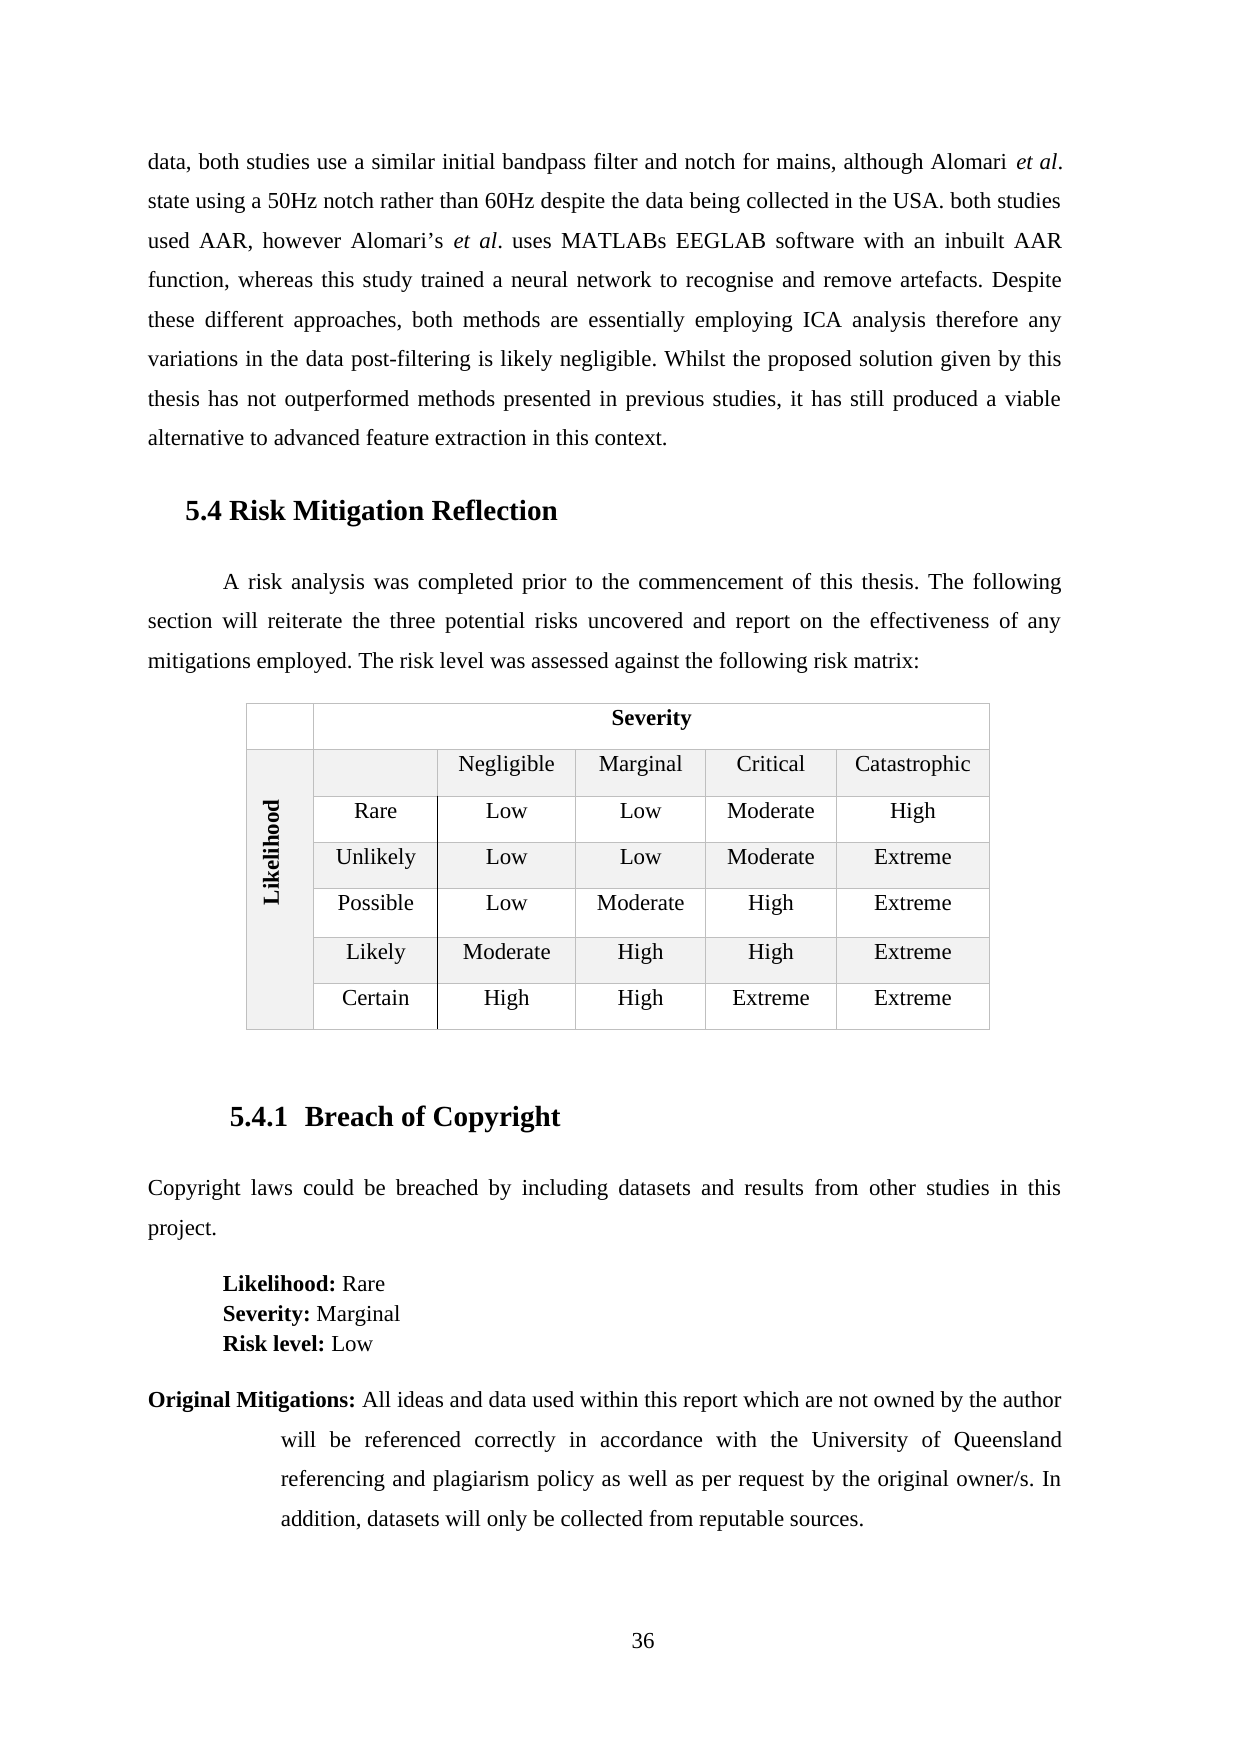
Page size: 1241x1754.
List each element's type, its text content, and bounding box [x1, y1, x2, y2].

table_cell Low [438, 843, 575, 888]
table_cell Possible [314, 889, 437, 937]
table_cell Moderate [706, 843, 836, 888]
table_cell Likelihood [247, 750, 313, 1029]
table_cell Low [438, 889, 575, 937]
table_cell Marginal [576, 750, 705, 796]
table_cell Low [576, 843, 705, 888]
table_cell Low [576, 797, 705, 842]
text A risk analysis was completed prior to the commencement of this thesis. The following section will reiterate the three potential risks uncovered and report on the effectiveness of any mitigations employed. The risk level was assessed against the following risk matrix: [148, 568, 1063, 673]
table_cell High [438, 984, 575, 1029]
table_header Severity [314, 704, 989, 749]
text Severity: Marginal [148, 1300, 1063, 1327]
table_cell High [706, 889, 836, 937]
text Risk level: Low [148, 1330, 1063, 1357]
table_cell Moderate [576, 889, 705, 937]
subtitle Breach of Copyright [229, 1099, 1063, 1133]
table_cell Moderate [706, 797, 836, 842]
table_cell Extreme [837, 889, 989, 937]
table_cell Negligible [438, 750, 575, 796]
table_cell Extreme [837, 843, 989, 888]
table_header [247, 704, 313, 749]
table_cell High [837, 797, 989, 842]
table_cell Rare [314, 797, 437, 842]
table_cell Extreme [837, 984, 989, 1029]
table_cell Catastrophic [837, 750, 989, 796]
text Likelihood: Rare [148, 1270, 1063, 1296]
table_cell Likely [314, 938, 437, 983]
table_cell Unlikely [314, 843, 437, 888]
table_cell High [576, 984, 705, 1029]
table_cell Extreme [706, 984, 836, 1029]
table_cell Extreme [837, 938, 989, 983]
table_cell High [706, 938, 836, 983]
table_cell [314, 750, 437, 796]
table_cell High [576, 938, 705, 983]
table_cell Critical [706, 750, 836, 796]
text Copyright laws could be breached by including datasets and results from other studies in this project. [148, 1174, 1063, 1240]
subtitle 5.4 Risk Mitigation Reflection [185, 493, 1063, 526]
table_cell Low [438, 797, 575, 842]
table_cell Certain [314, 984, 437, 1029]
table_cell Moderate [438, 938, 575, 983]
text Original Mitigations: All ideas and data used within this report which are not owned by the author will be referenced correctly in accordance with the University of Queensland referencing and plagiarism policy as well as per request by the original owner/s. In addition, datasets will only be collected from reputable sources. [148, 1387, 1063, 1531]
